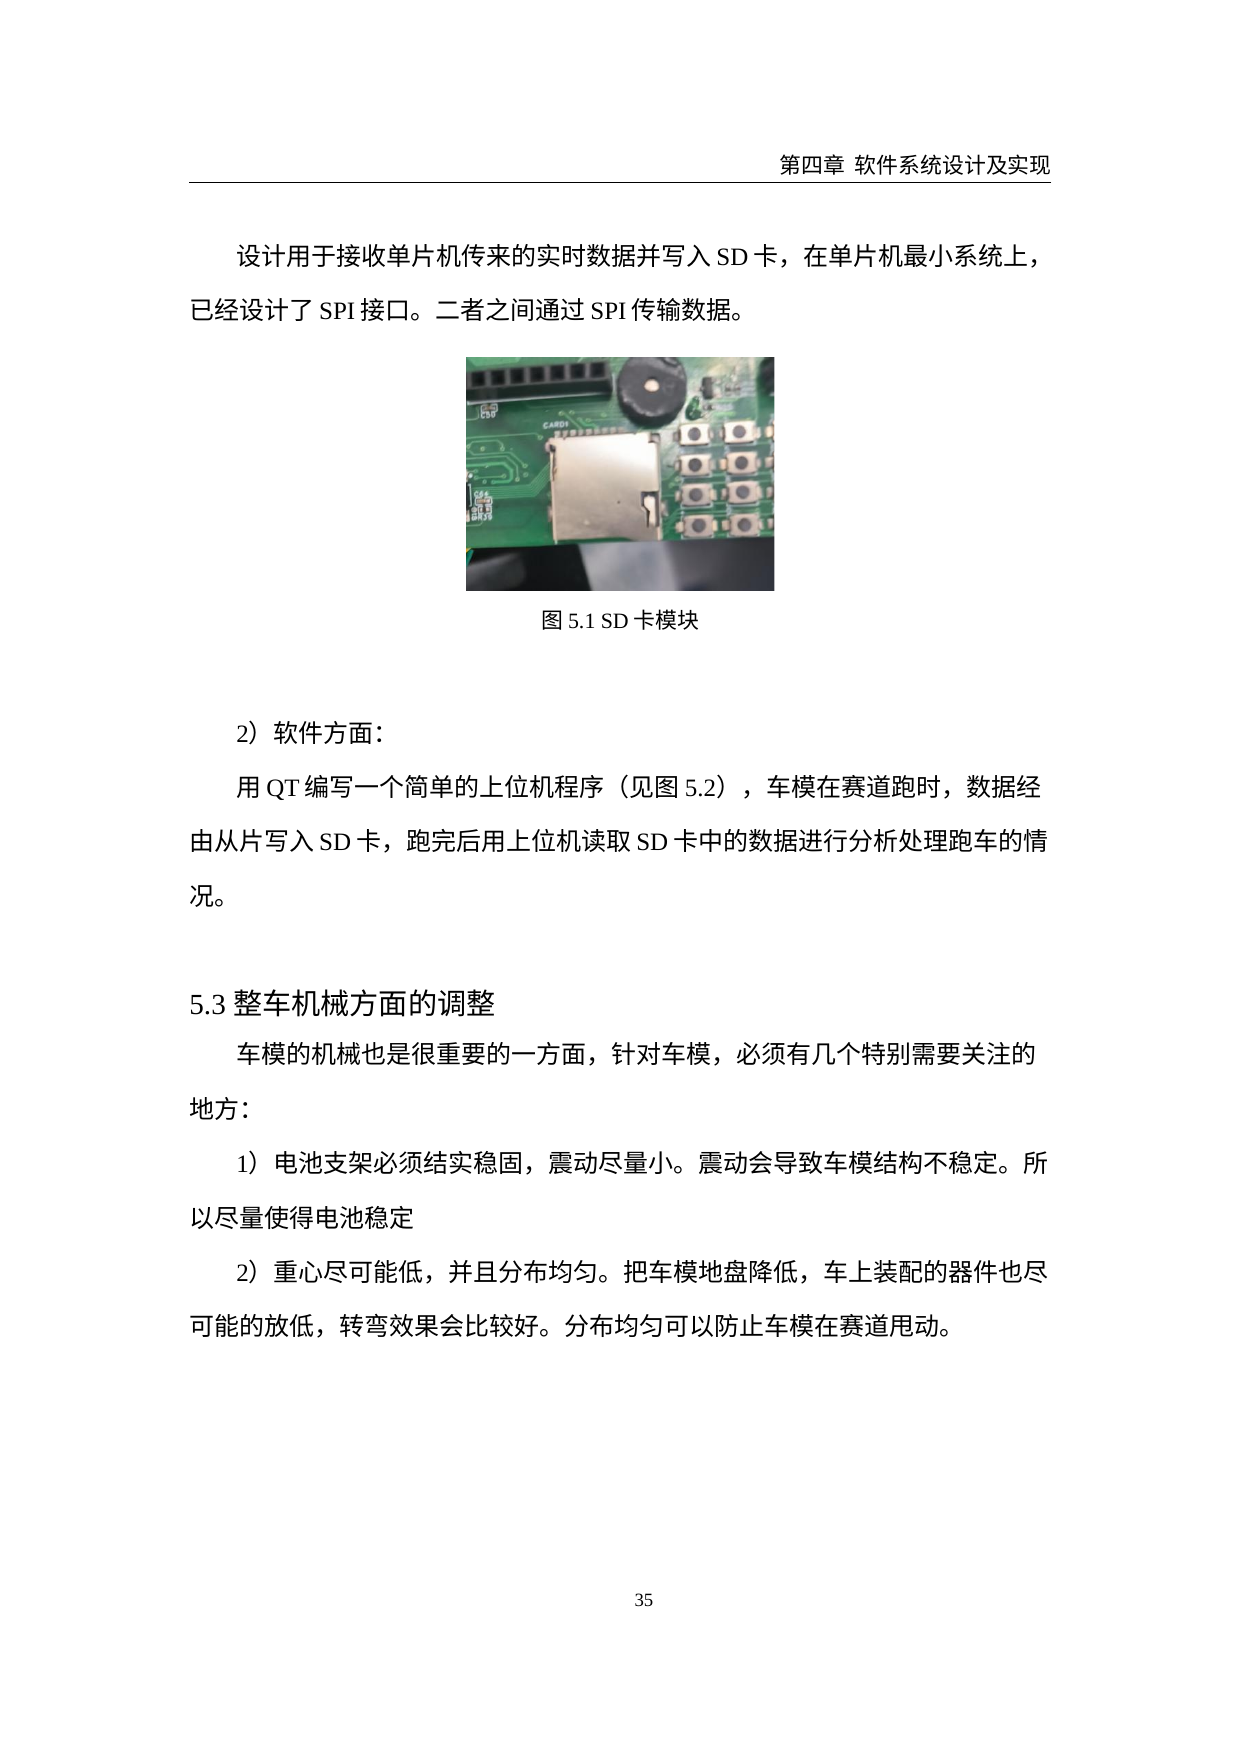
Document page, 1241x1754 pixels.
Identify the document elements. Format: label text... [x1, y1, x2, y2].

text 图5.1 SD卡模块 [189, 603, 1051, 634]
text 2）软件方面： [189, 713, 1051, 749]
text 1）电池支架必须结实稳固，震动尽量小。震动会导致车模结构不稳定。所以尽量使得电池稳定 [189, 1144, 1051, 1234]
text 车模的机械也是很重要的一方面，针对车模，必须有几个特别需要关注的地方： [189, 1035, 1051, 1126]
picture [466, 357, 775, 591]
subtitle 5.3 整车机械方面的调整 [189, 981, 1051, 1022]
text 用QT编写一个简单的上位机程序（见图5.2），车模在赛道跑时，数据经由从片写入SD卡，跑完后用上位机读取SD卡中的数据进行分析处理跑车的情况。 [189, 767, 1051, 912]
text 2）重心尽可能低，并且分布均匀。把车模地盘降低，车上装配的器件也尽可能的放低，转弯效果会比较好。分布均匀可以防止车模在赛道甩动。 [189, 1252, 1051, 1343]
text 设计用于接收单片机传来的实时数据并写入SD卡，在单片机最小系统上，已经设计了SPI接口。二者之间通过SPI传输数据。 [189, 236, 1051, 327]
